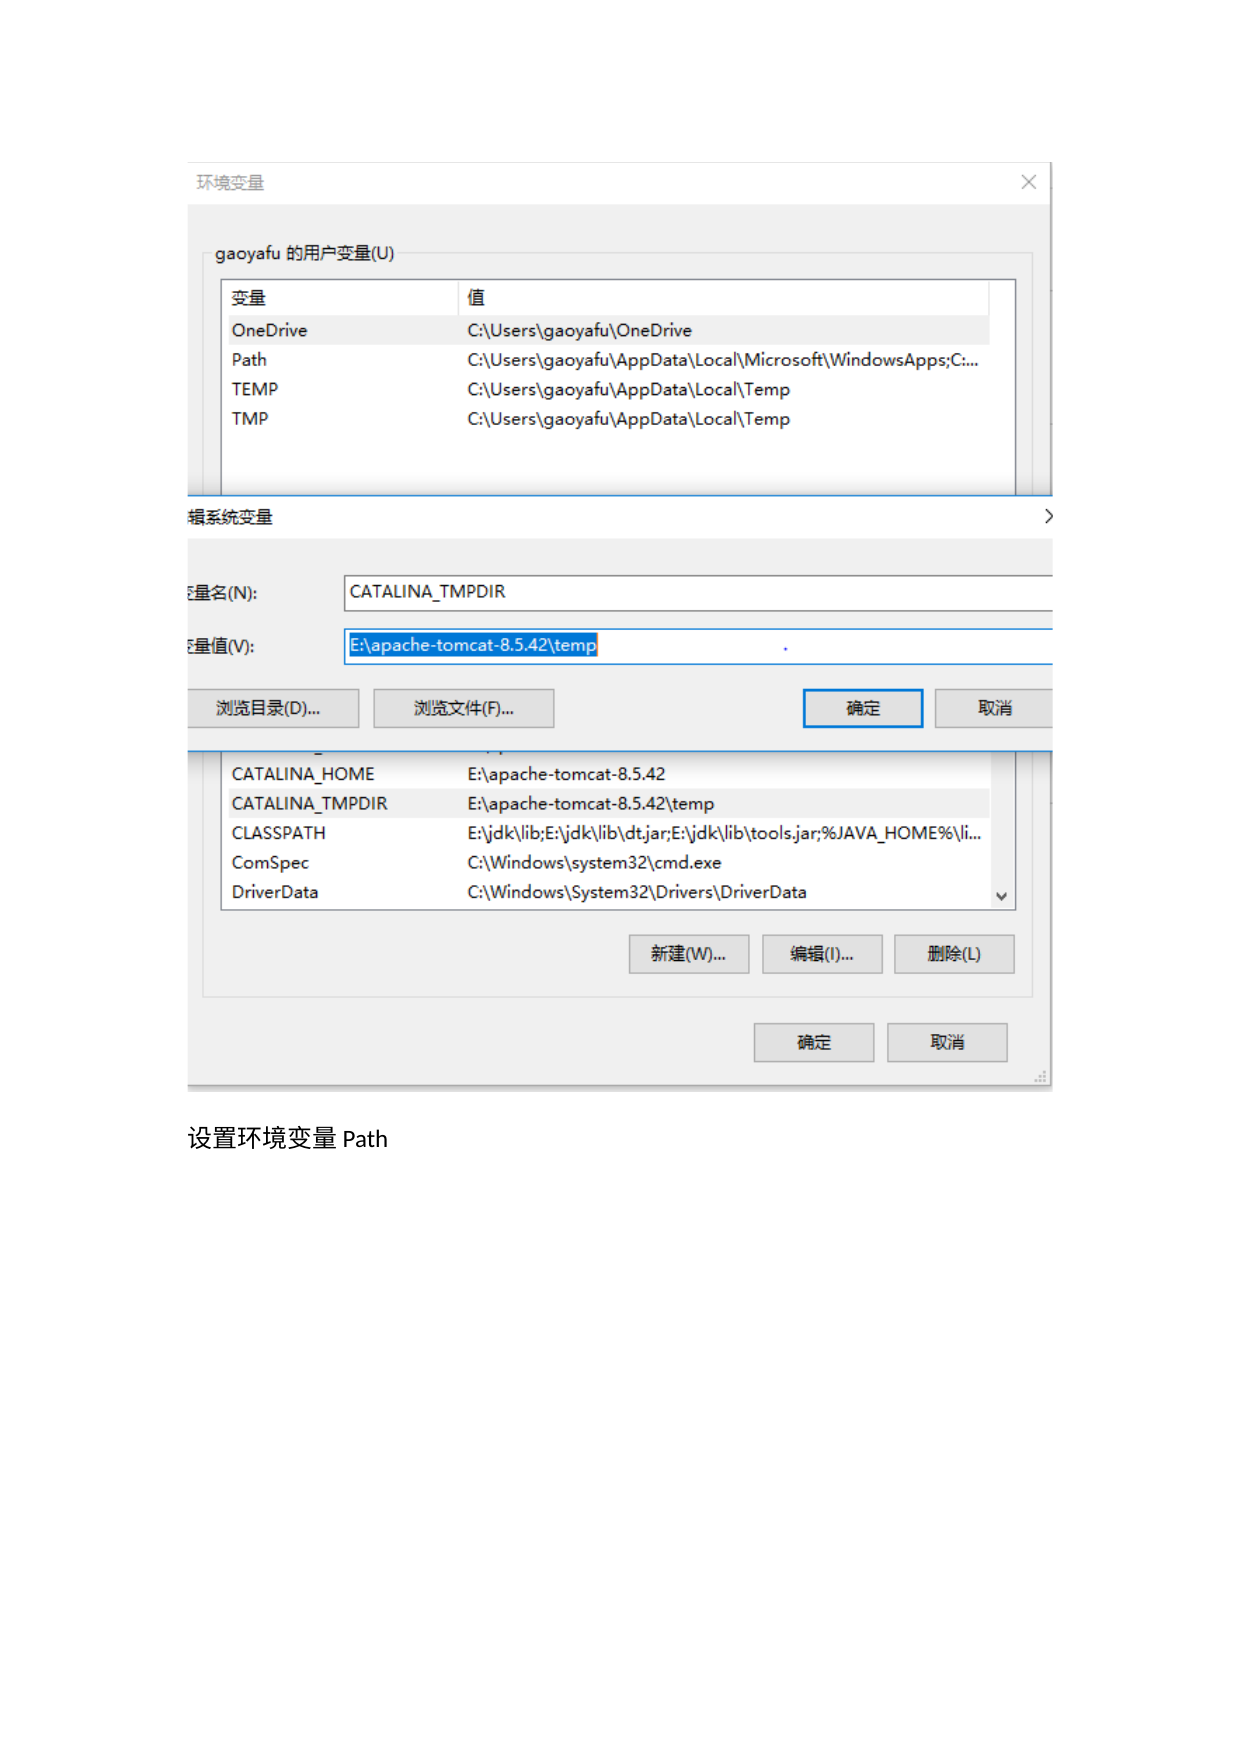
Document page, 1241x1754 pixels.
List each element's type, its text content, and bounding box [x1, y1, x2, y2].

text 设置环境变量Path [187, 1104, 1053, 1169]
picture [187, 162, 1053, 1092]
